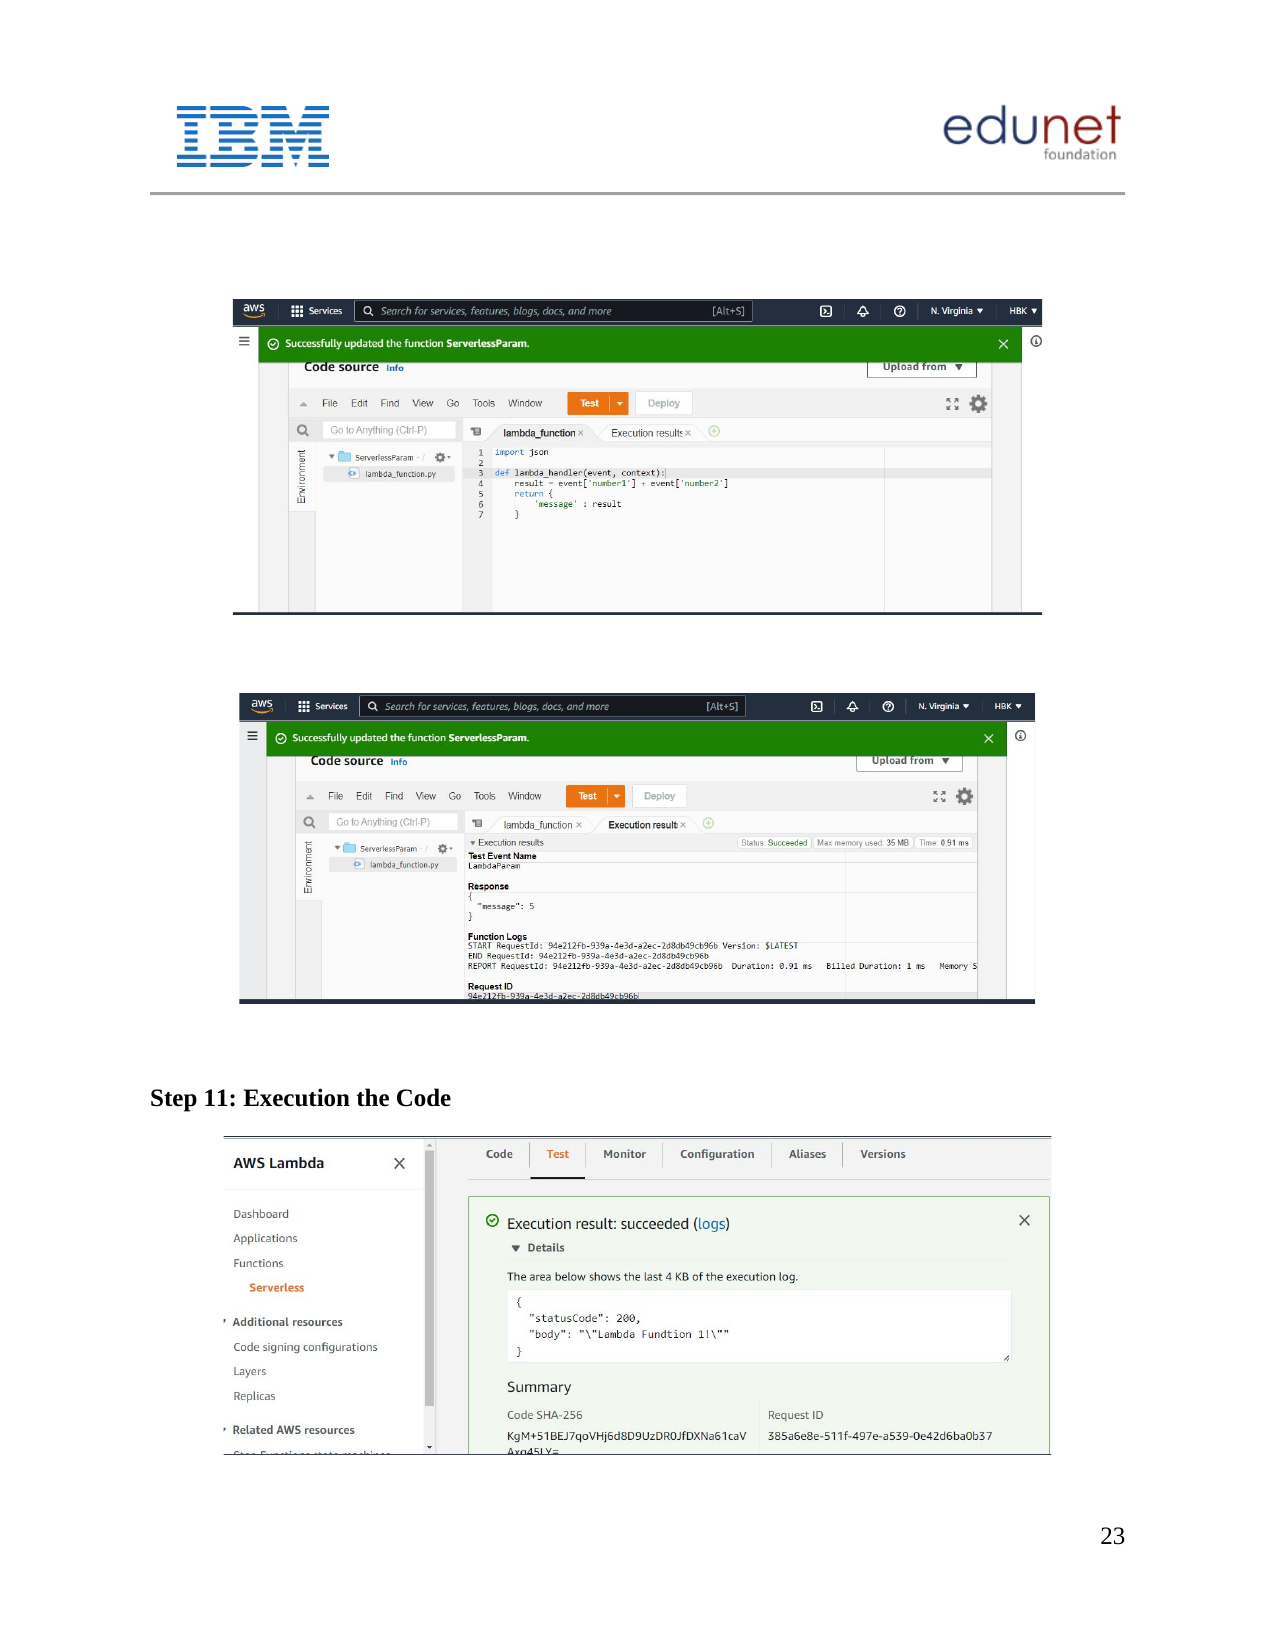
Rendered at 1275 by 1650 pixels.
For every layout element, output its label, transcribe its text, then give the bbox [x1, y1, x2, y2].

picture [239, 693, 1036, 1004]
text Step 11: Execution the Code [150, 1083, 1125, 1111]
picture [941, 95, 1125, 167]
picture [223, 1136, 1052, 1455]
picture [176, 106, 329, 167]
picture [232, 299, 1043, 615]
